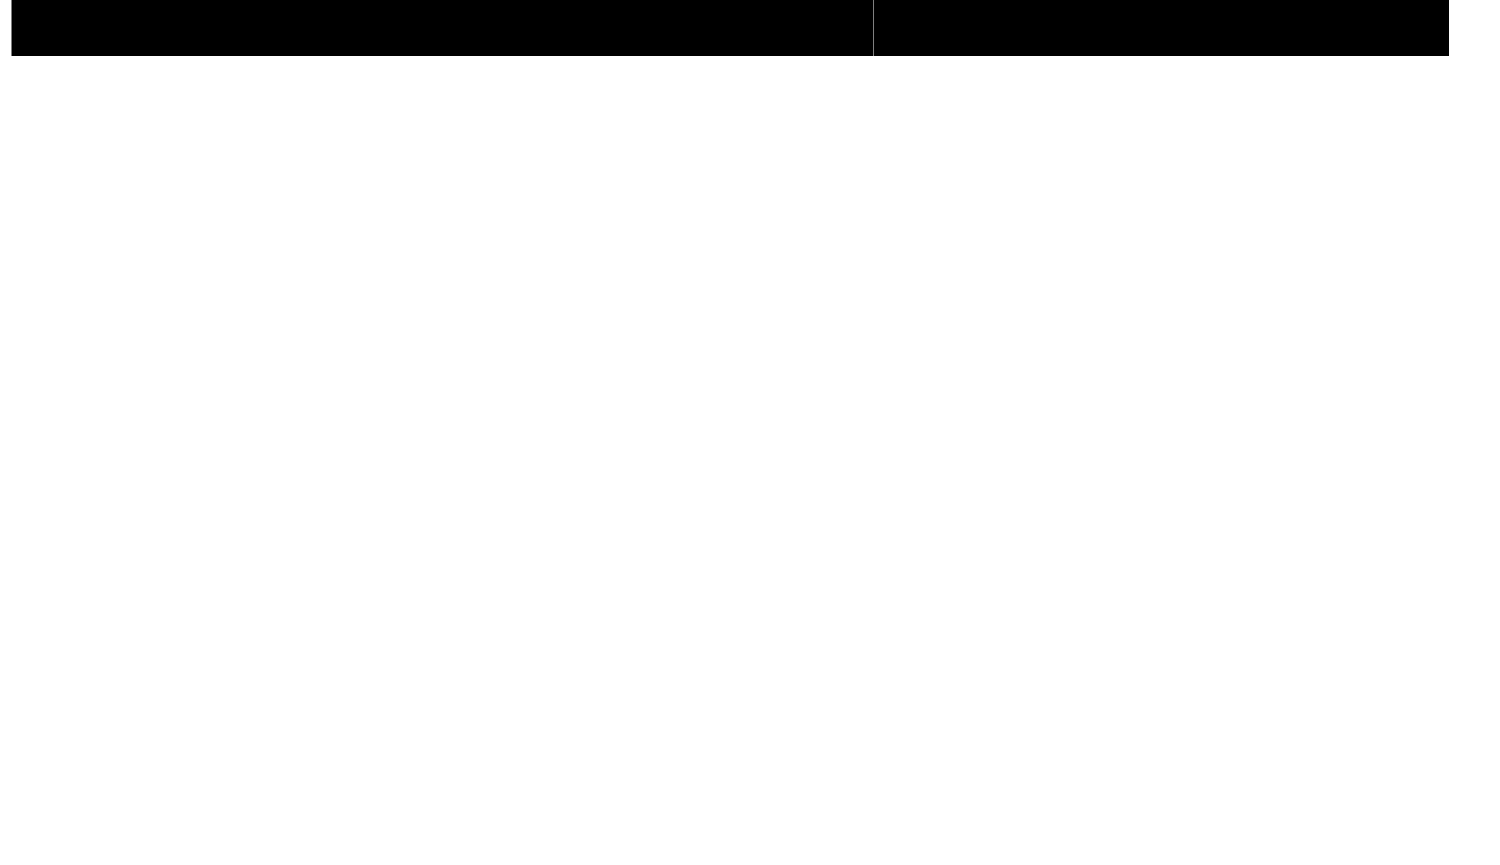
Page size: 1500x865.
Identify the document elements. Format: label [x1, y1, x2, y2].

picture [9, 0, 1451, 56]
